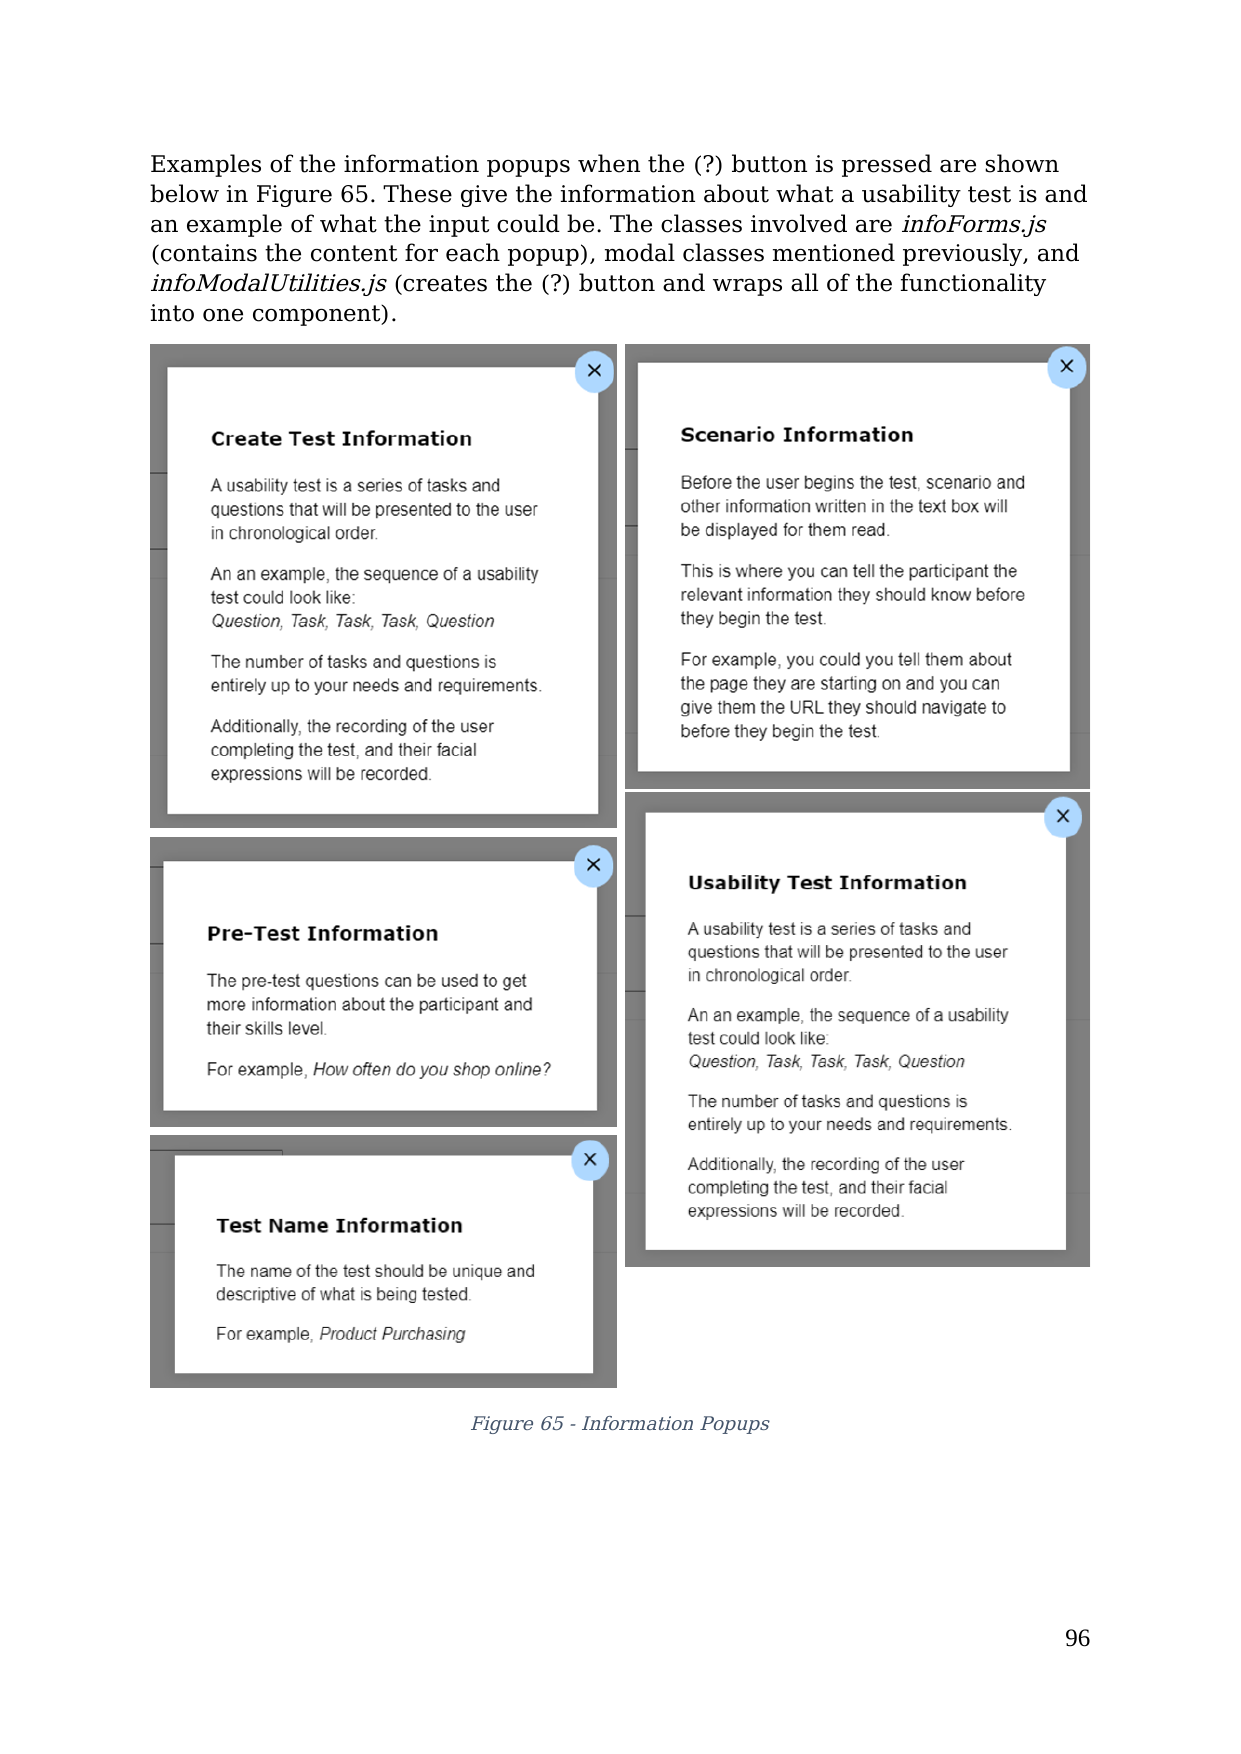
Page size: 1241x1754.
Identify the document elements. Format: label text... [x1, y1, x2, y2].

picture [150, 344, 1091, 1393]
text Figure - Information Popups [150, 1412, 1090, 1434]
text Examples of the information popups when the (?) button is pressed are shown below in Figure 65. These give the information about what a usability test is and an example of what the input could be. The classes involved are infoForms.js (contains the content for each popup), modal classes mentioned previously, and infoModalUtilities.js (creates the (?) button and wraps all of the functionality into one component). [150, 150, 1090, 326]
